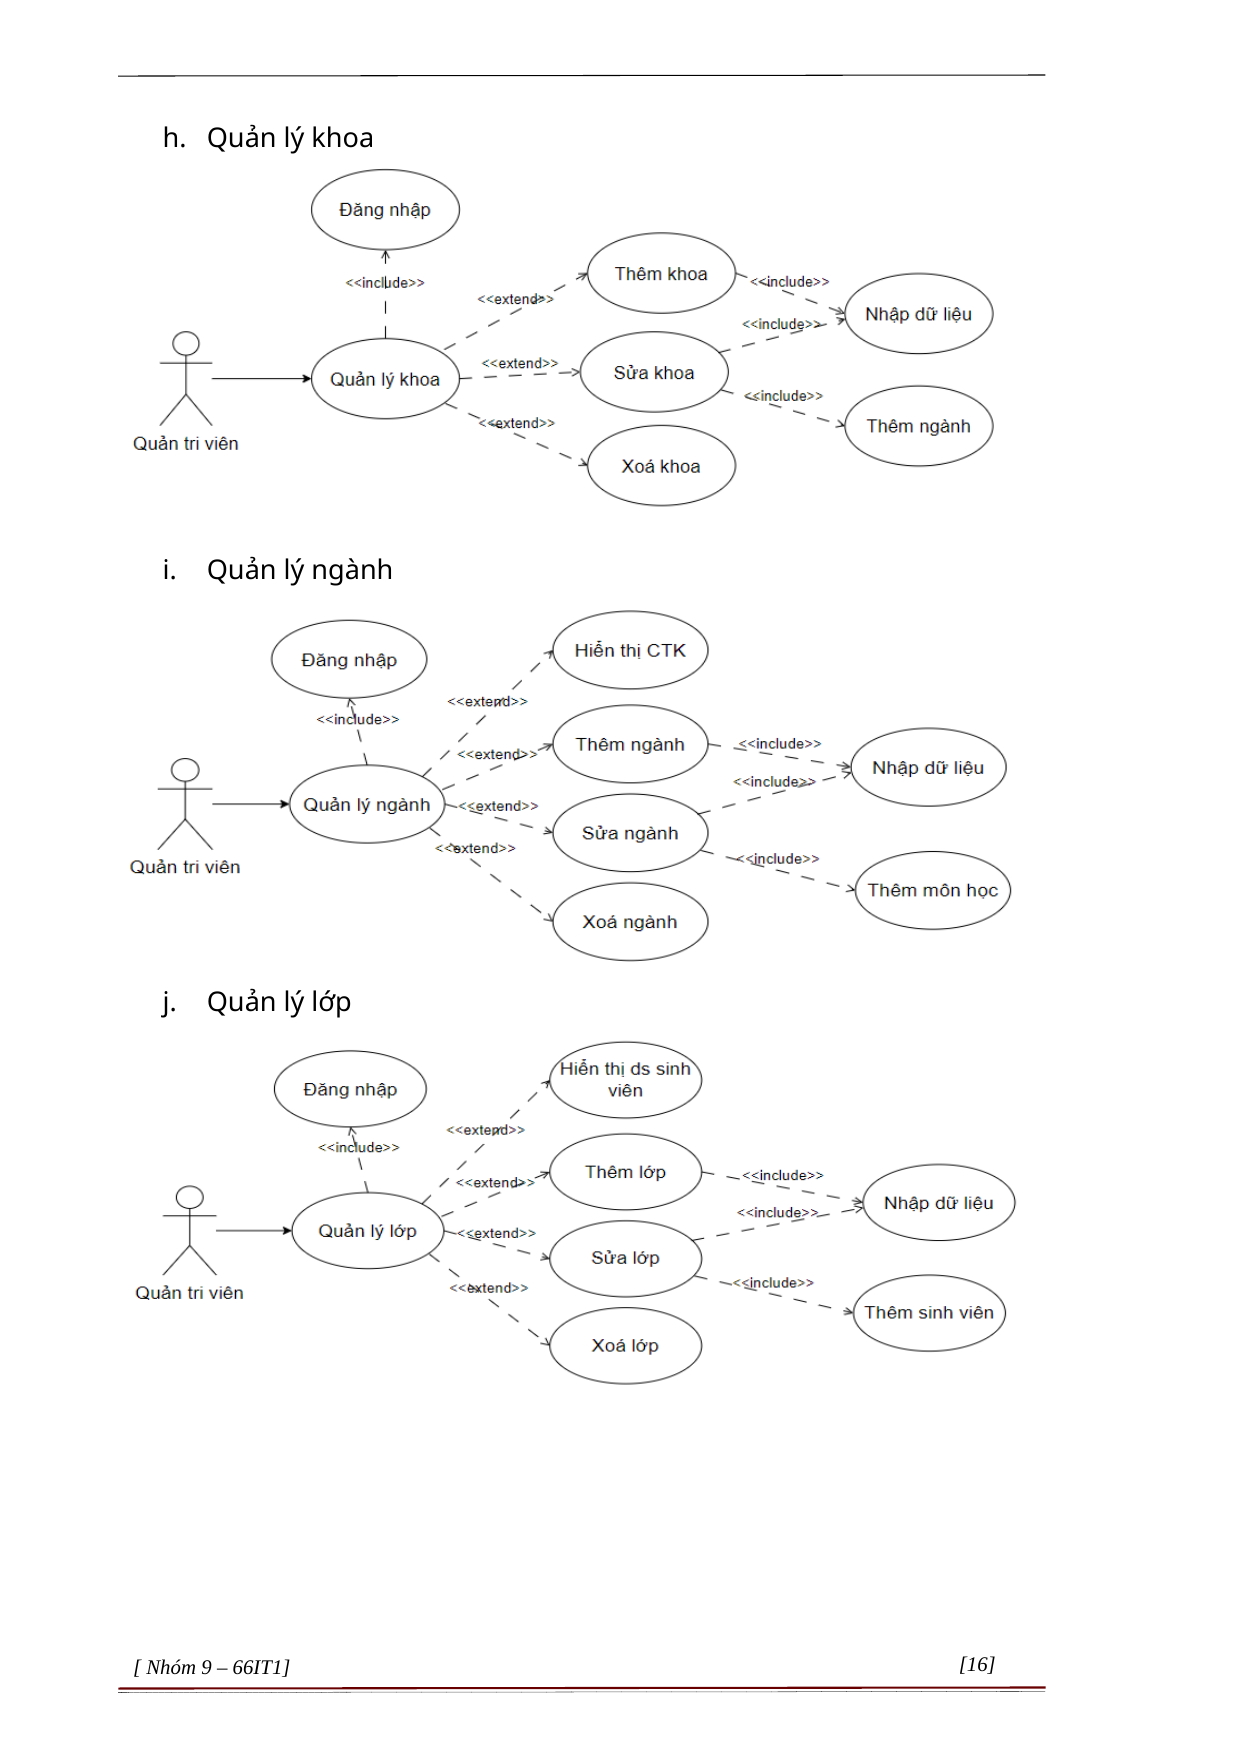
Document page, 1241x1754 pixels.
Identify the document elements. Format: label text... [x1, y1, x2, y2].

list Quản lý khoa [162, 118, 1033, 155]
list Quản lý ngành [162, 551, 1033, 587]
picture [118, 155, 1034, 551]
picture [118, 587, 1034, 983]
picture [118, 1019, 1034, 1396]
list Quản lý lớp [162, 983, 1033, 1019]
